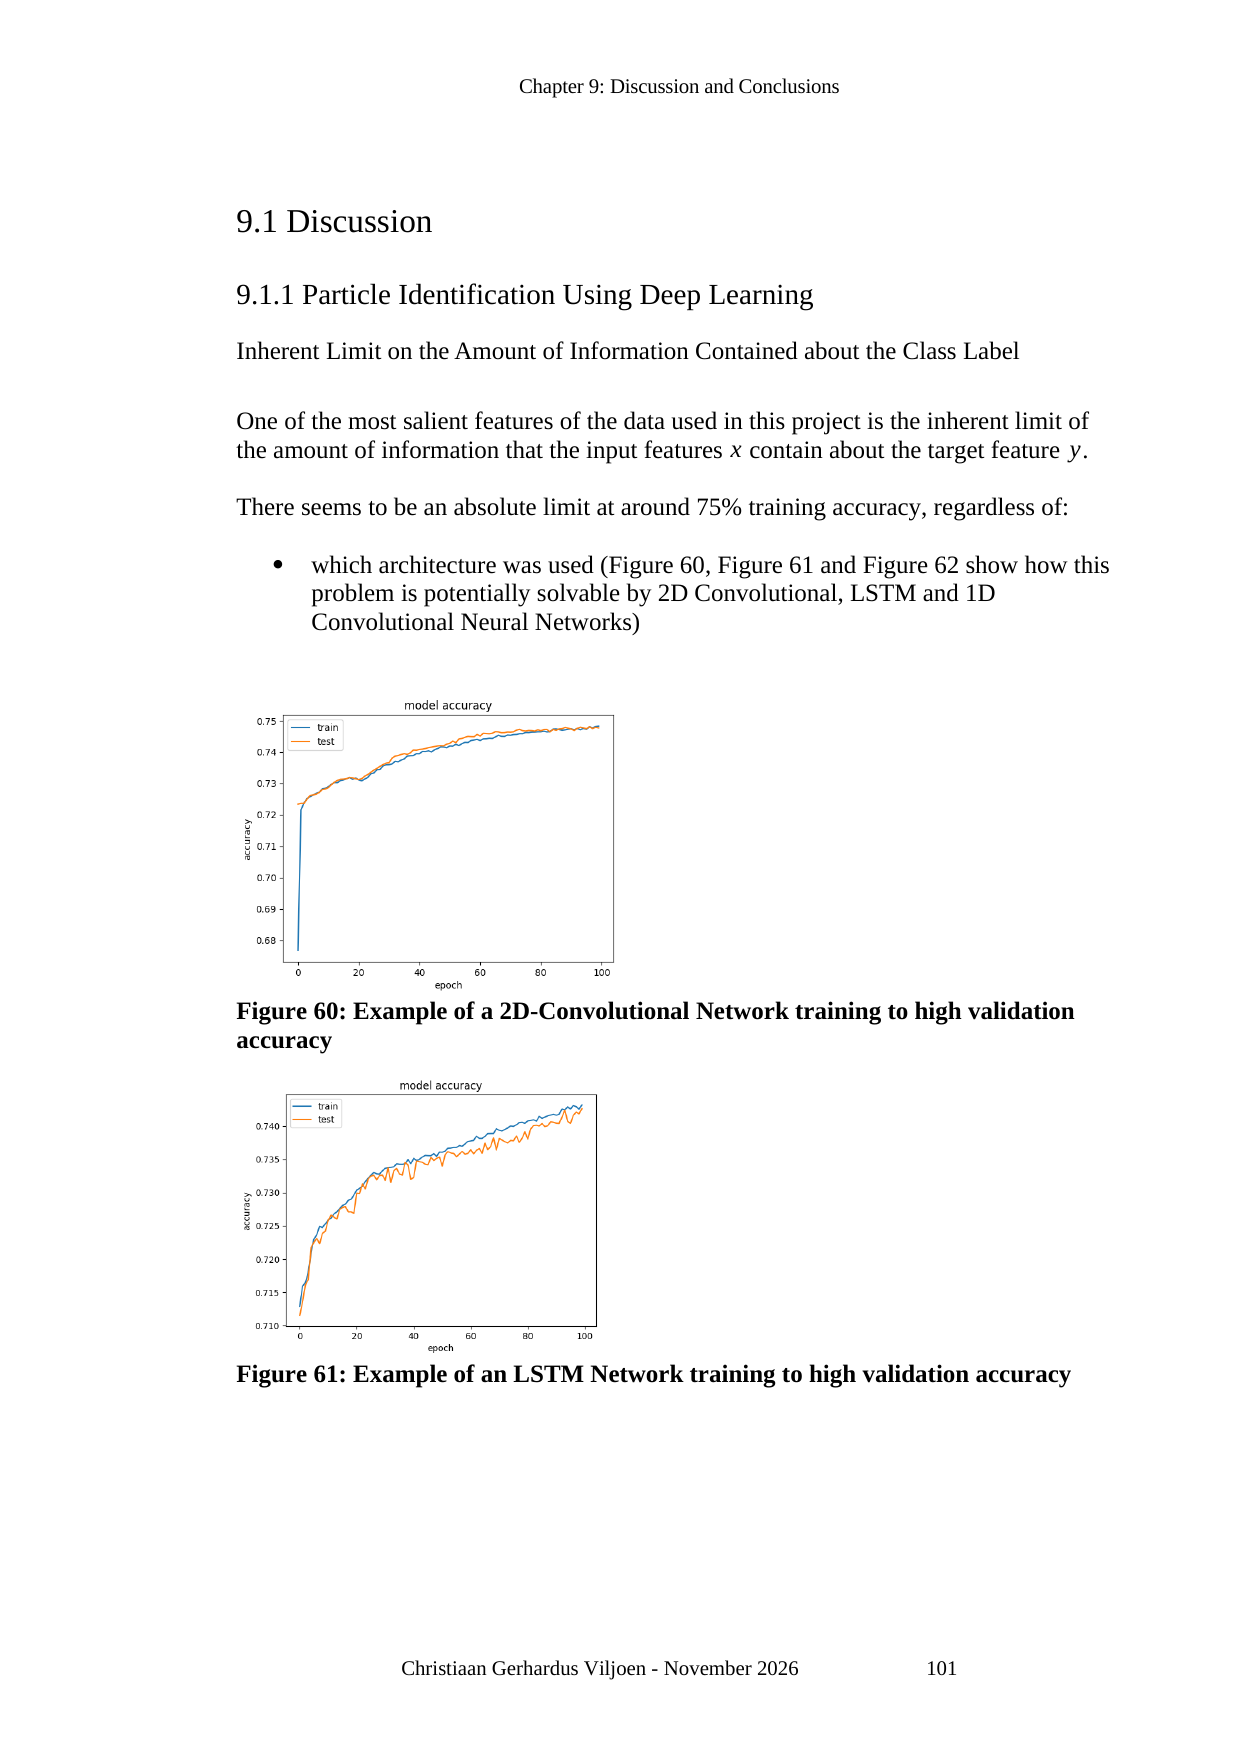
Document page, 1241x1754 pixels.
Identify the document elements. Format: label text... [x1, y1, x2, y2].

list which architecture was used (Figure 60, Figure 61 and Figure 62 show how this problem is potentially solvable by 2D Convolutional, LSTM and 1D Convolutional Neural Networks) [274, 550, 1122, 636]
text Figure 60: Example of a 2D-Convolutional Network training to high validation accuracy [236, 996, 1122, 1054]
text There seems to be an absolute limit at around 75% training accuracy, regardless of: [236, 492, 1122, 521]
picture [236, 693, 622, 997]
subtitle Particle Identification Using Deep Learning [236, 277, 1122, 311]
picture [236, 1074, 604, 1359]
subtitle Discussion [236, 202, 1122, 240]
text Figure 61: Example of an LSTM Network training to high validation accuracy [236, 1359, 1122, 1387]
text One of the most salient features of the data used in this project is the inherent limit of the amount of information that the input features contain about the target feature . [236, 406, 1122, 463]
subtitle Inherent Limit on the Amount of Information Contained about the Class Label [236, 336, 1122, 365]
